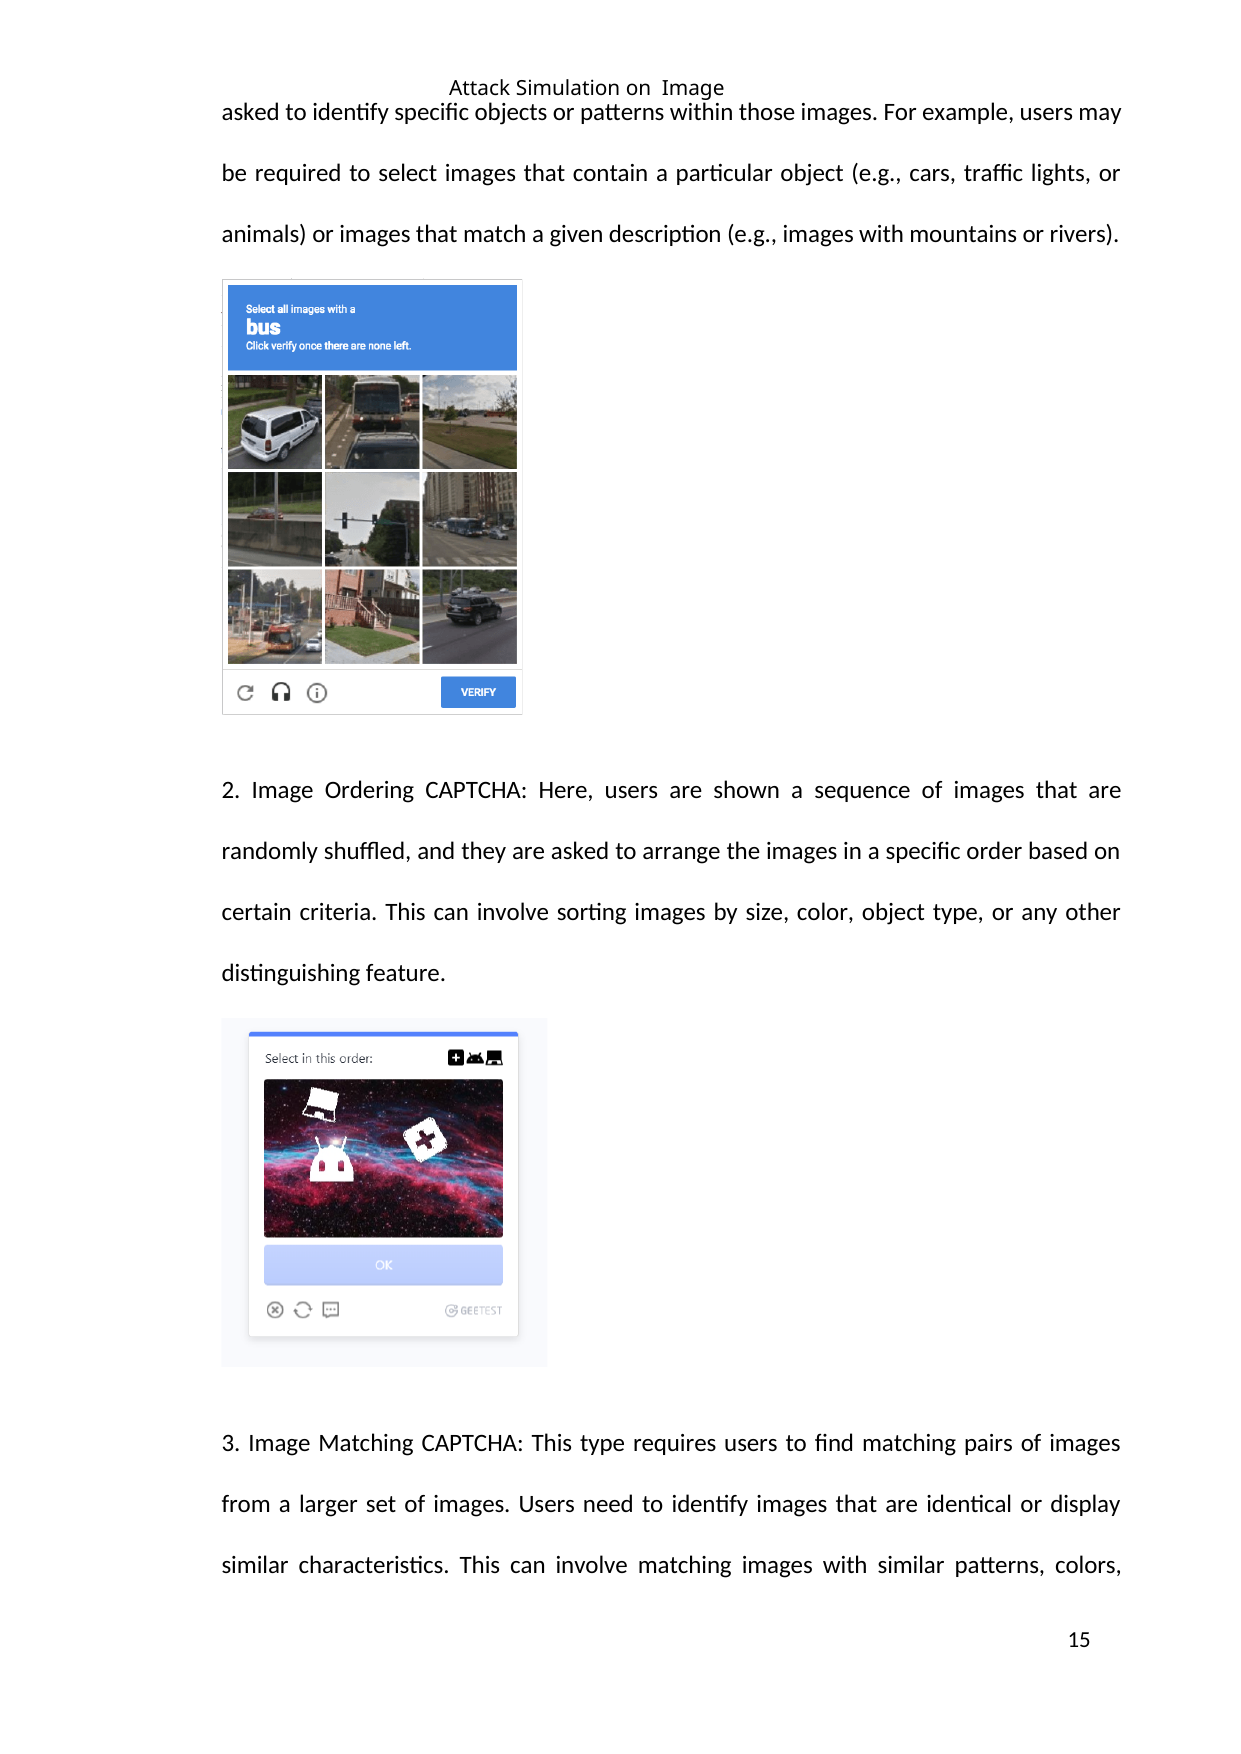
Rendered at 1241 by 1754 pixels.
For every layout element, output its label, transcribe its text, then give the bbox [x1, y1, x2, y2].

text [221, 96, 1122, 248]
text 2. Image Ordering CAPTCHA: Here, users are shown a sequence of images that are randomly shuffled, and they are asked to arrange the images in a specific order based on certain criteria. This can involve sorting images by size, color, object type, or any other distinguishing feature. [221, 774, 1122, 988]
picture [221, 278, 523, 715]
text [221, 1427, 1122, 1579]
picture [221, 1018, 548, 1367]
